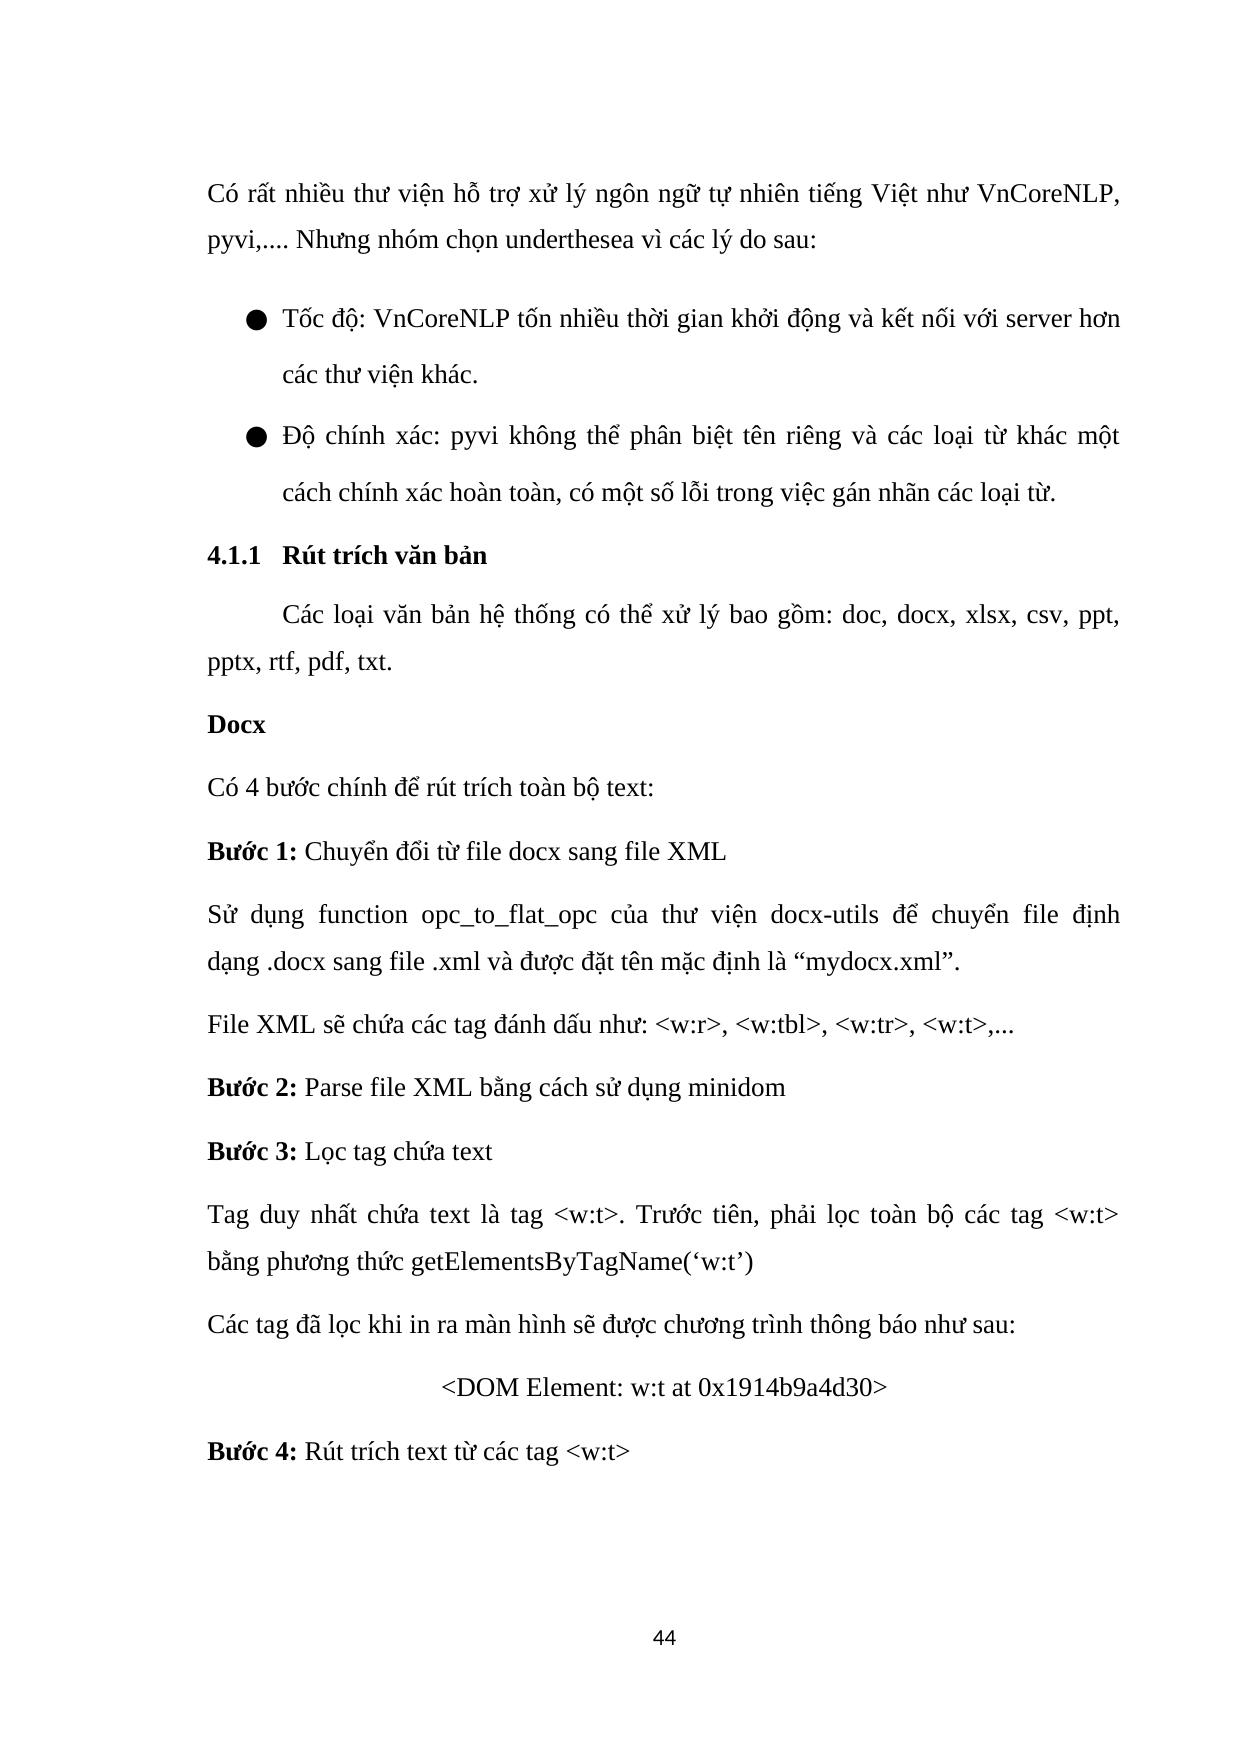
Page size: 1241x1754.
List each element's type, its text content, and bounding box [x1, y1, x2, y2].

text Bước 3: Lọc tag chứa text [207, 1135, 1122, 1166]
text <DOM Element: w:t at 0x1914b9a4d30> [207, 1372, 1122, 1403]
text Có rất nhiều thư viện hỗ trợ xử lý ngôn ngữ tự nhiên tiếng Việt như VnCoreNLP, pyvi,.... Nhưng nhóm chọn underthesea vì các lý do sau: [207, 177, 1122, 255]
text Docx [207, 708, 1122, 739]
list Tốc độ: VnCoreNLP tốn nhiều thời gian khởi động và kết nối với server hơn các thư viện khác. [244, 287, 1122, 389]
subtitle Rút trích văn bản [207, 539, 1122, 570]
text Bước 4: Rút trích text từ các tag <w:t> [207, 1435, 1122, 1466]
text Các loại văn bản hệ thống có thể xử lý bao gồm: doc, docx, xlsx, csv, ppt, pptx, rtf, pdf, txt. [207, 598, 1122, 676]
text Có 4 bước chính để rút trích toàn bộ text: [207, 772, 1122, 803]
text Sử dụng function opc_to_flat_opc của thư viện docx-utils để chuyển file định dạng .docx sang file .xml và được đặt tên mặc định là “mydocx.xml”. [207, 898, 1122, 976]
text Bước 1: Chuyển đổi từ file docx sang file XML [207, 835, 1122, 866]
text Tag duy nhất chứa text là tag <w:t>. Trước tiên, phải lọc toàn bộ các tag <w:t> bằng phương thức getElementsByTagName(‘w:t’) [207, 1198, 1122, 1276]
text File XML sẽ chứa các tag đánh dấu như: <w:r>, <w:tbl>, <w:tr>, <w:t>,... [207, 1008, 1122, 1039]
text Bước 2: Parse file XML bằng cách sử dụng minidom [207, 1072, 1122, 1103]
list Độ chính xác: pyvi không thể phân biệt tên riêng và các loại từ khác một cách chính xác hoàn toàn, có một số lỗi trong việc gán nhãn các loại từ. [244, 405, 1122, 507]
text Các tag đã lọc khi in ra màn hình sẽ được chương trình thông báo như sau: [207, 1308, 1122, 1339]
